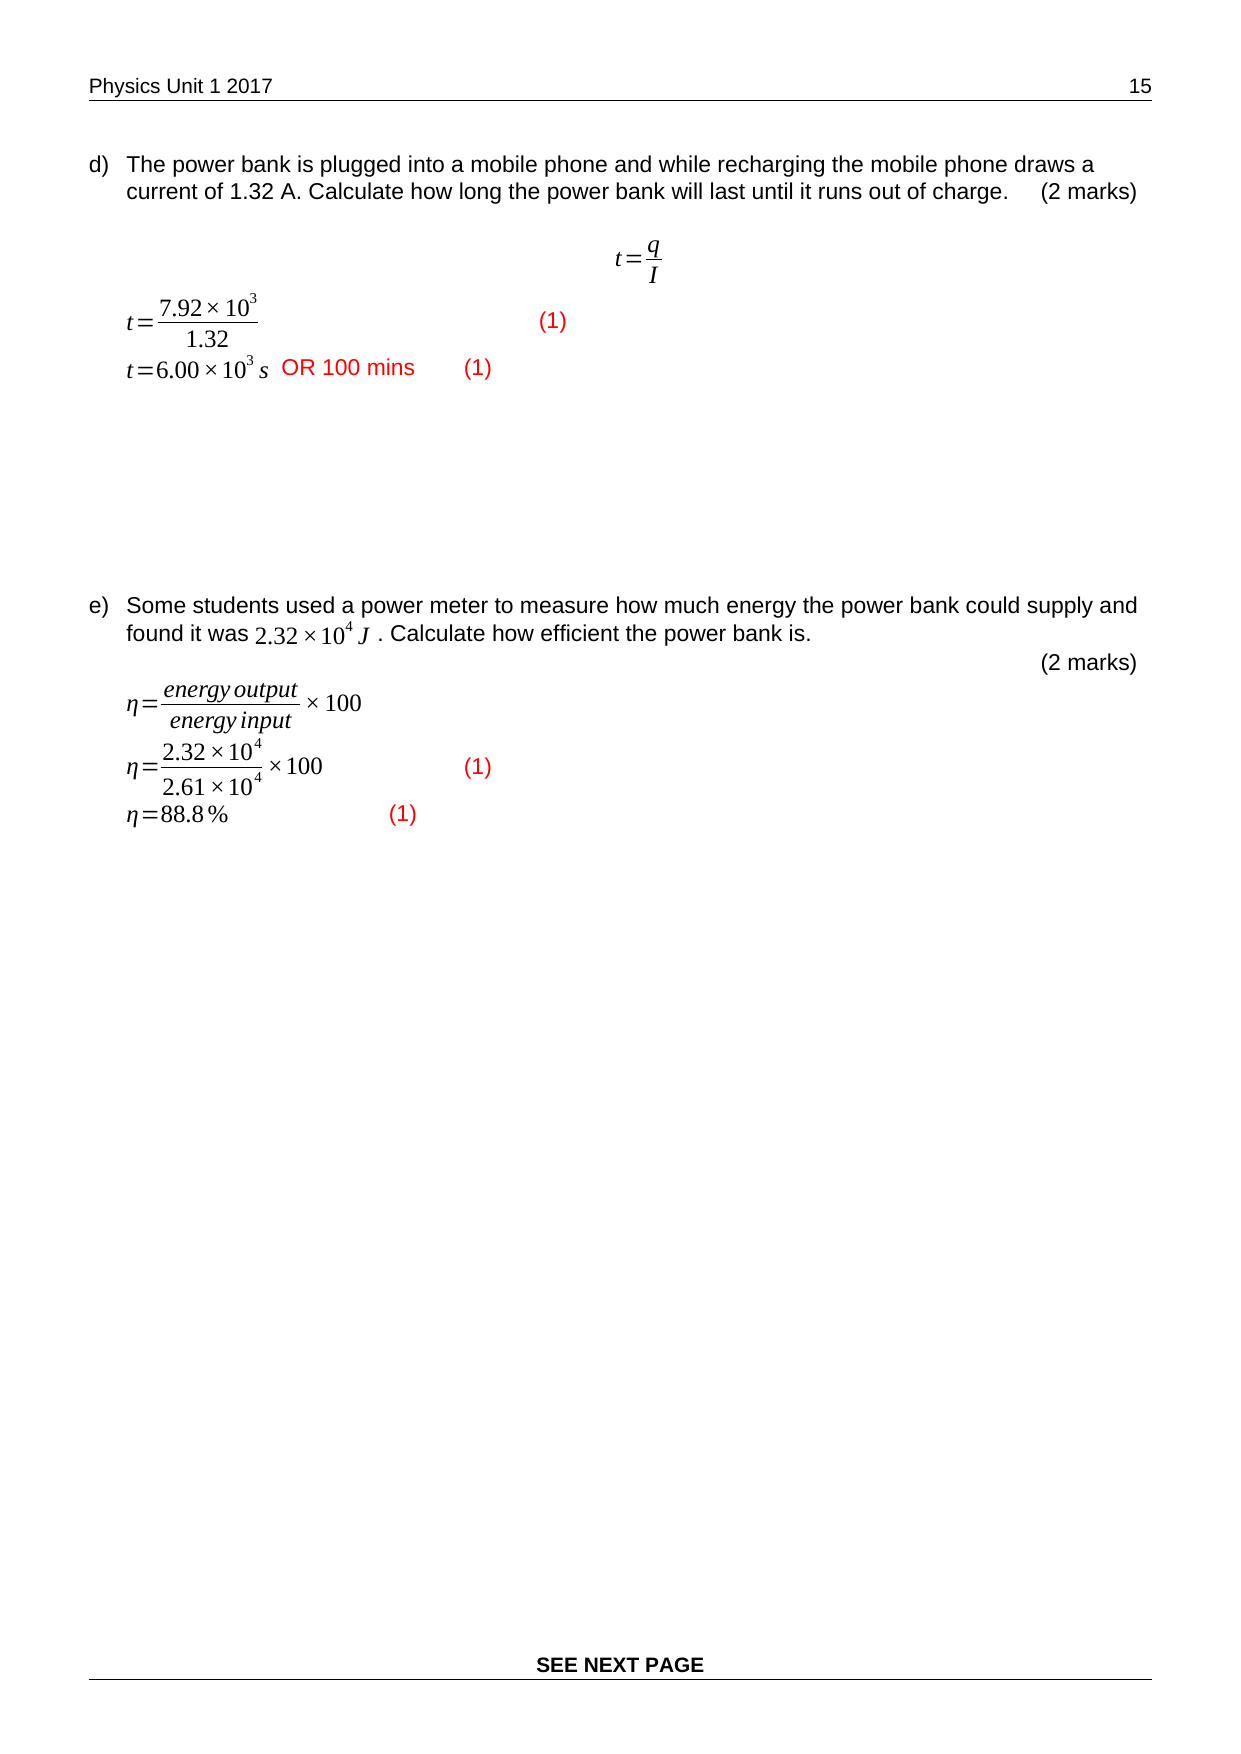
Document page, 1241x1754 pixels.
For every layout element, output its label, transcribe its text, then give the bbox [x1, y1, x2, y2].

text (1) [126, 800, 1152, 828]
list The power bank is plugged into a mobile phone and while recharging the mobile phone draws a current of 1.32 A. Calculate how long the power bank will last until it runs out of charge. (2 marks) [89, 151, 1152, 204]
text OR 100 mins (1) [126, 352, 1152, 383]
text (1) [126, 289, 1152, 352]
list Some students used a power meter to measure how much energy the power bank could supply and found it was . Calculate how efficient the power bank is. (2 marks) [89, 592, 1152, 675]
text (1) [126, 734, 1152, 800]
